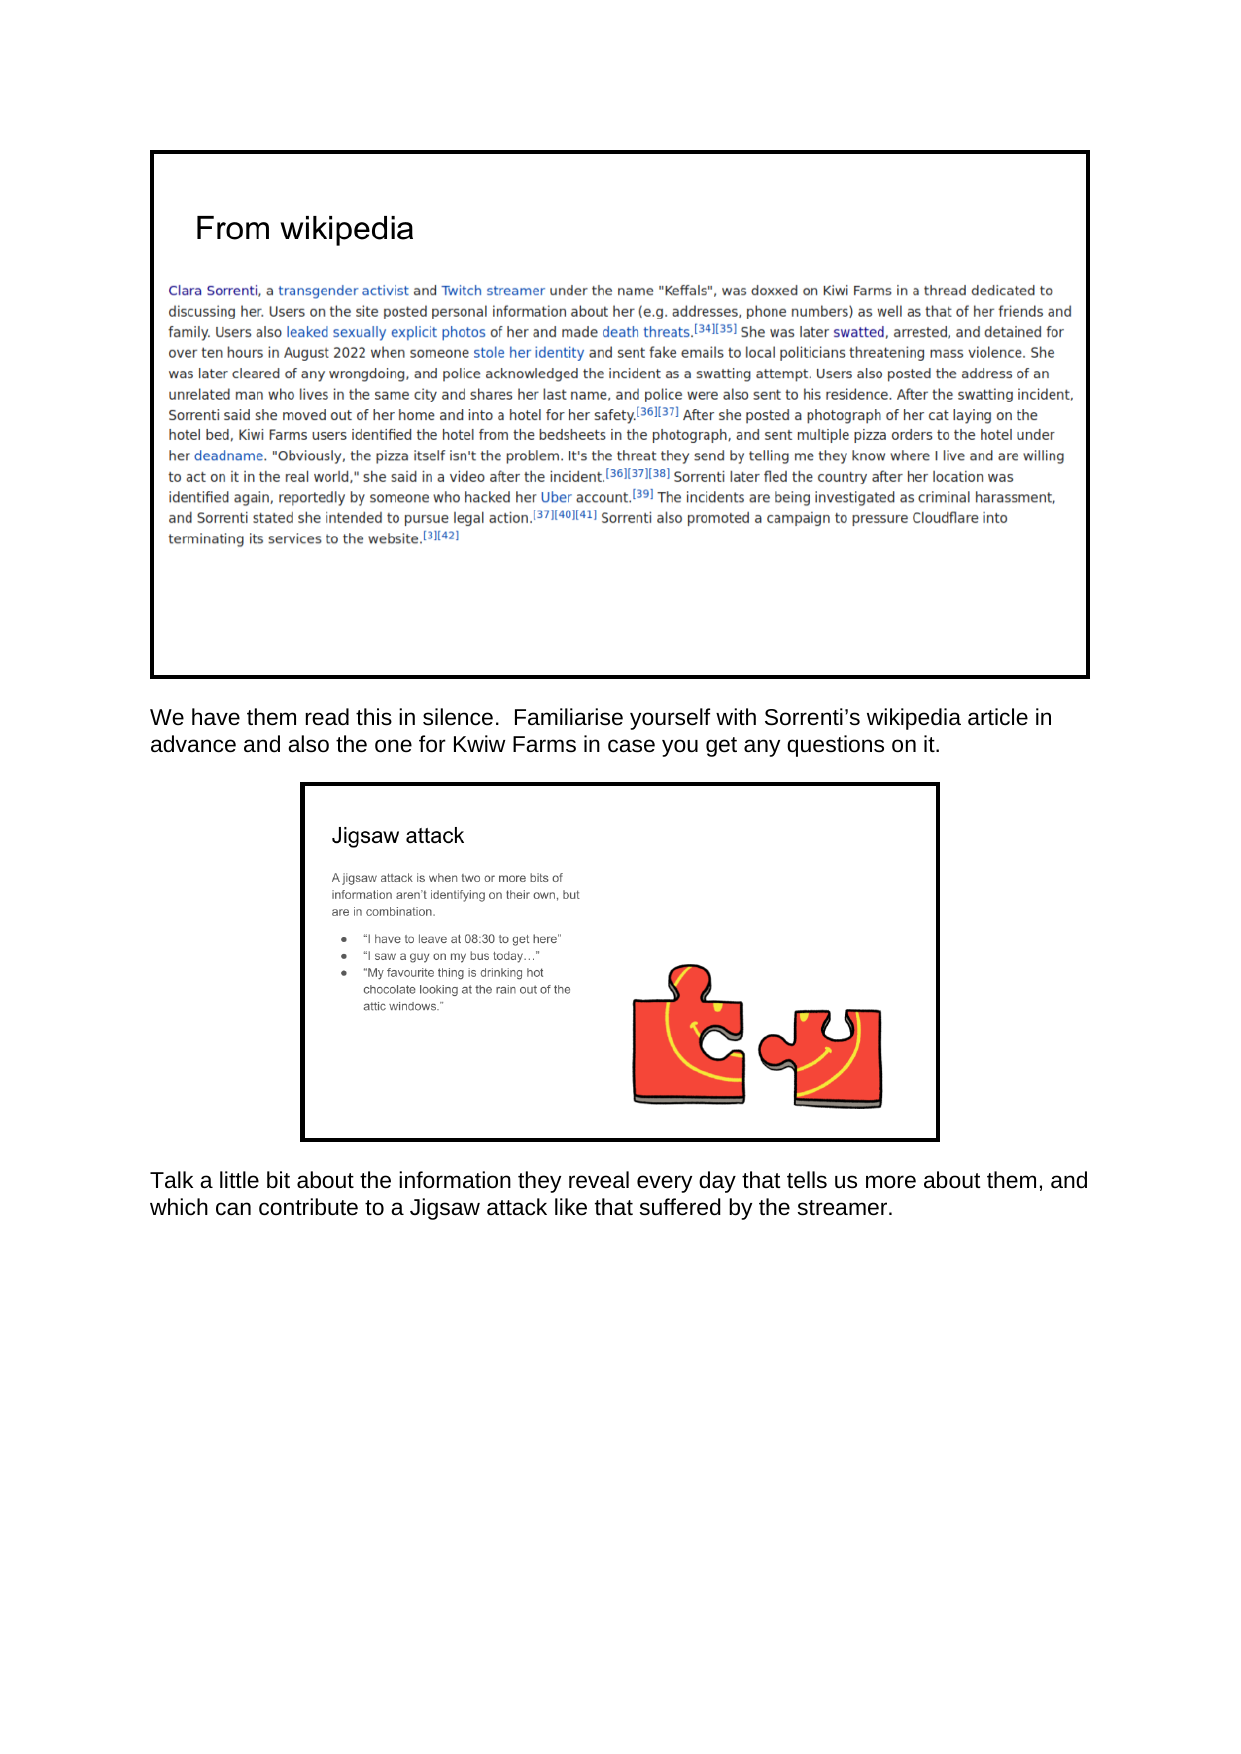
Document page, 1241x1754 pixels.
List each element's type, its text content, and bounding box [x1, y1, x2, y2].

text We have them read this in silence. Familiarise yourself with Sorrenti’s wikipedia article in advance and also the one for Kwiw Farms in case you get any questions on it. [150, 704, 1090, 757]
picture [154, 154, 1086, 675]
text Talk a little bit about the information they reveal every day that tells us more about them, and which can contribute to a Jigsaw attack like that suffered by the streamer. [150, 1167, 1090, 1220]
picture [305, 786, 936, 1138]
